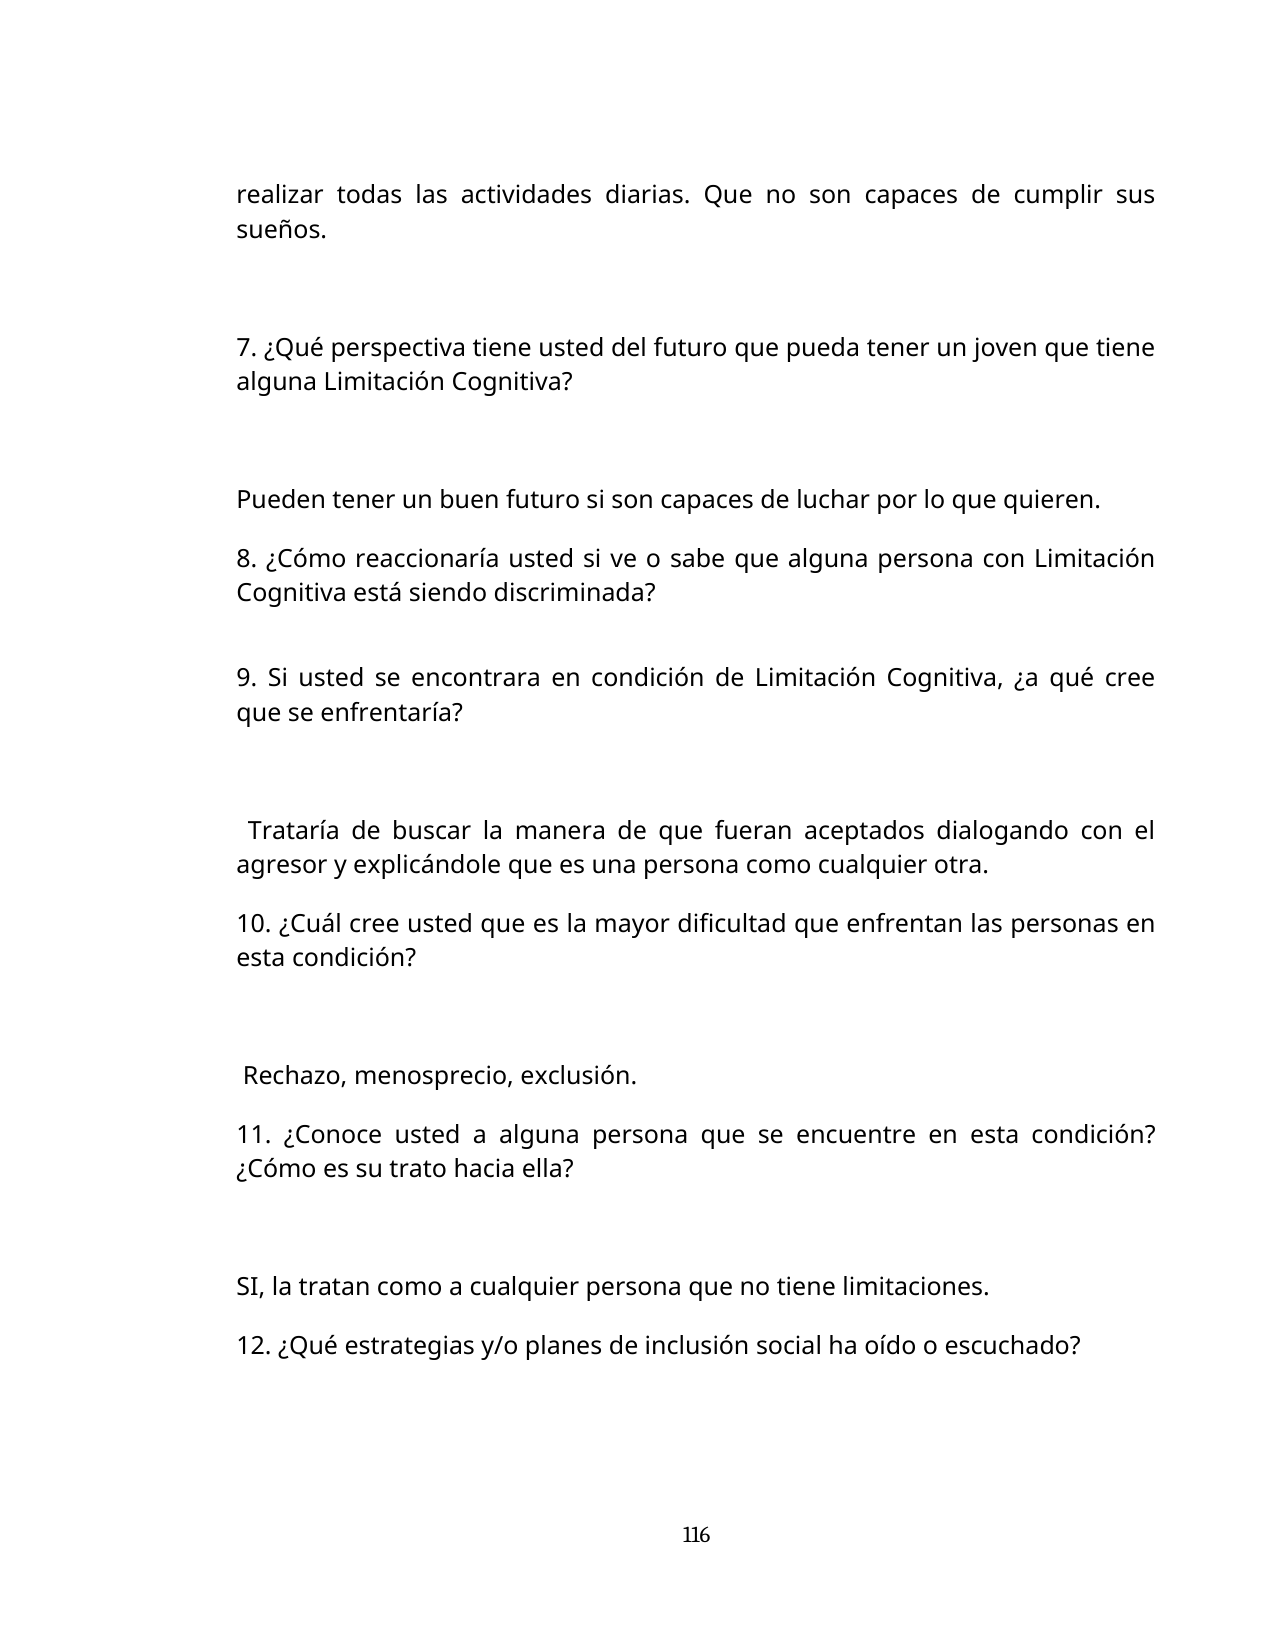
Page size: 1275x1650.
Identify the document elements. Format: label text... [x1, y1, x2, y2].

text 7. ¿Qué perspectiva tiene usted del futuro que pueda tener un joven que tiene alguna Limitación Cognitiva? [236, 329, 1157, 397]
text Rechazo, menosprecio, exclusión. [236, 1058, 1157, 1092]
text 10. ¿Cuál cree usted que es la mayor dificultad que enfrentan las personas en esta condición? [236, 905, 1157, 973]
text SI, la tratan como a cualquier persona que no tiene limitaciones. [236, 1269, 1157, 1303]
text Pueden tener un buen futuro si son capaces de luchar por lo que quieren. [236, 482, 1157, 516]
text 12. ¿Qué estrategias y/o planes de inclusión social ha oído o escuchado? [236, 1328, 1157, 1362]
text 9. Si usted se encontrara en condición de Limitación Cognitiva, ¿a qué cree que se enfrentaría? [236, 660, 1157, 728]
text Trataría de buscar la manera de que fueran aceptados dialogando con el agresor y explicándole que es una persona como cualquier otra. [236, 812, 1157, 880]
text 8. ¿Cómo reaccionaría usted si ve o sabe que alguna persona con Limitación Cognitiva está siendo discriminada? [236, 541, 1157, 609]
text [236, 177, 1157, 245]
text 11. ¿Conoce usted a alguna persona que se encuentre en esta condición? ¿Cómo es su trato hacia ella? [236, 1117, 1157, 1185]
